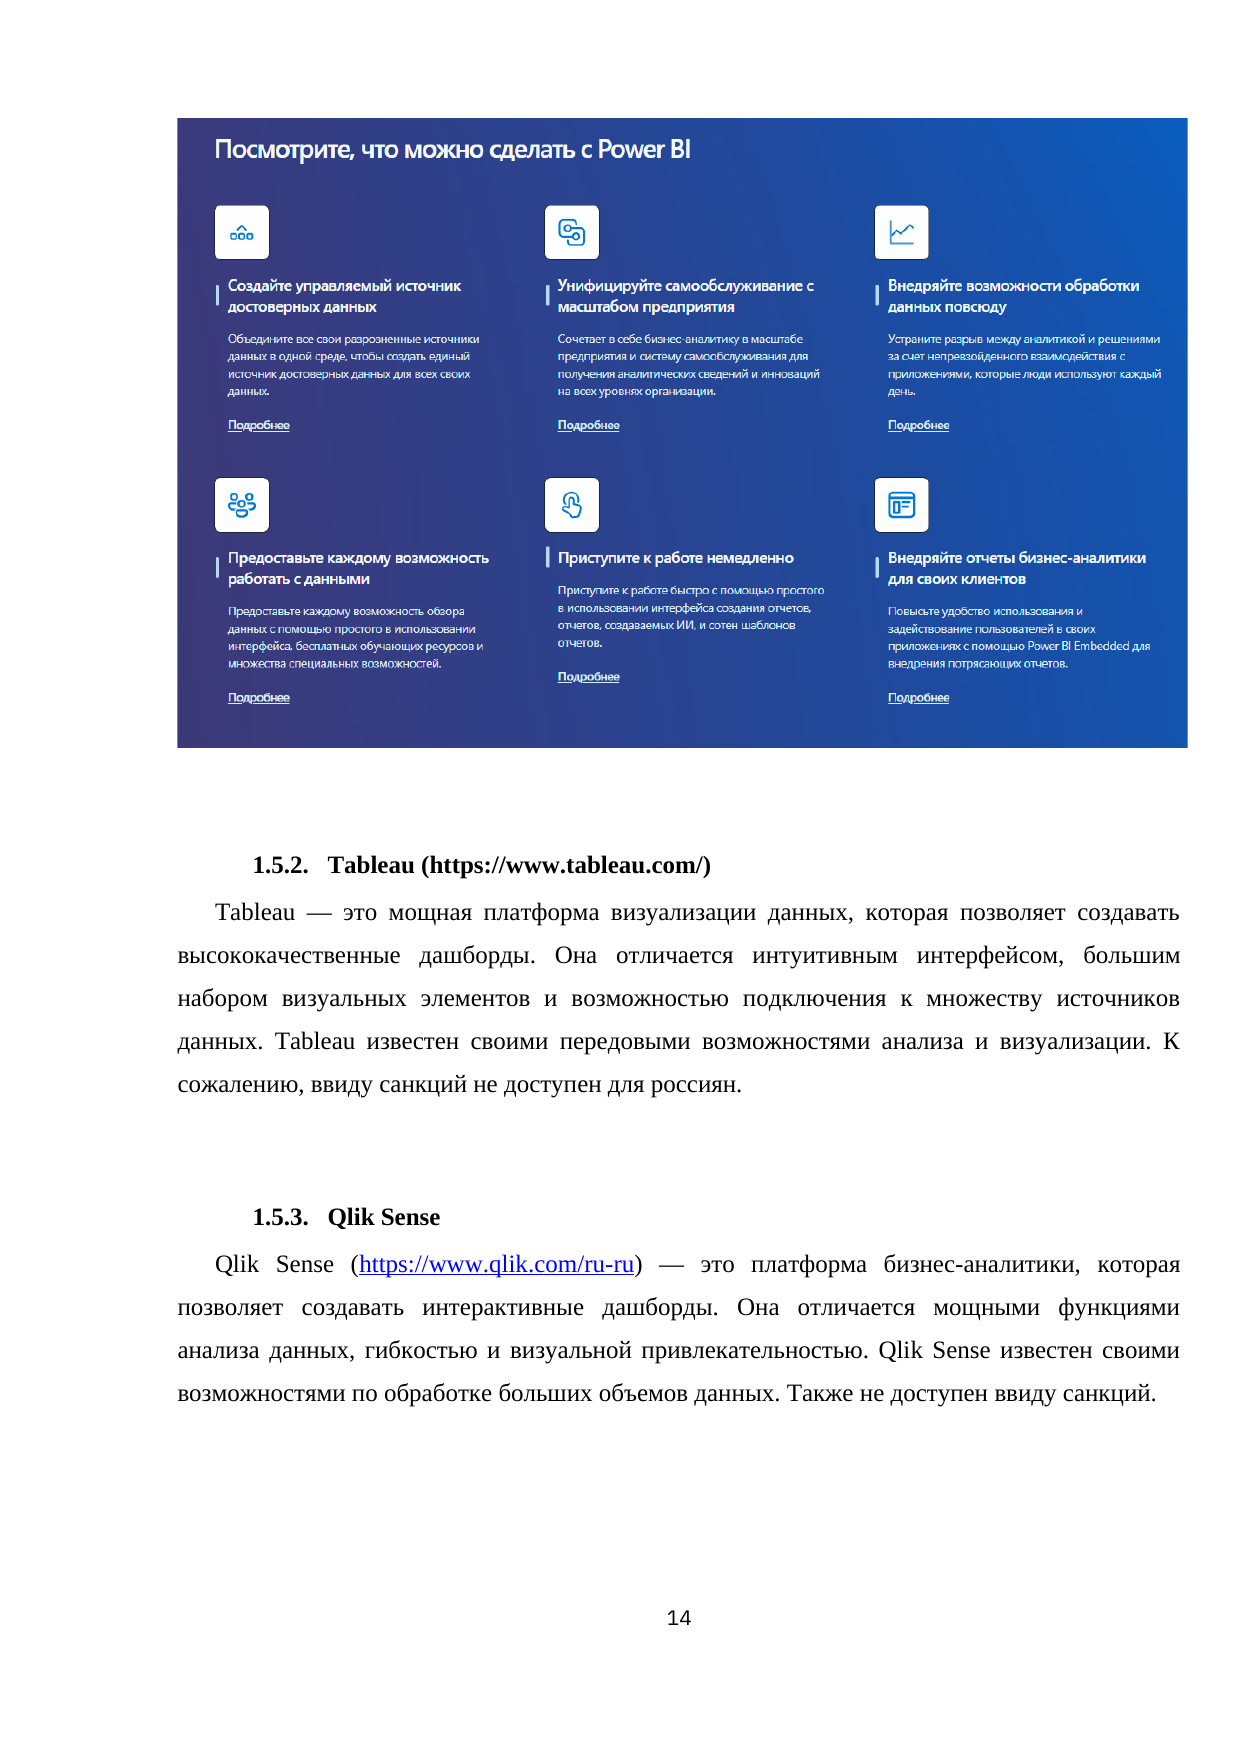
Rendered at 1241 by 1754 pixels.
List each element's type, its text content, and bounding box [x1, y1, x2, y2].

text Qlik Sense (https://www.qlik.com/ru-ru) — это платформа бизнес-аналитики, которая позволяет создавать интерактивные дашборды. Она отличается мощными функциями анализа данных, гибкостью и визуальной привлекательностью. Qlik Sense известен своими возможностями по обработке больших объемов данных. Также не доступен ввиду санкций. [177, 1249, 1181, 1407]
text Tableau — это мощная платформа визуализации данных, которая позволяет создавать высококачественные дашборды. Она отличается интуитивным интерфейсом, большим набором визуальных элементов и возможностью подключения к множеству источников данных. Tableau известен своими передовыми возможностями анализа и визуализации. К сожалению, ввиду санкций не доступен для россиян. [177, 897, 1181, 1098]
subtitle Qlik Sense [252, 1202, 1181, 1230]
picture [177, 118, 1188, 748]
subtitle Tableau (https://www.tableau.com/) [252, 850, 1181, 878]
